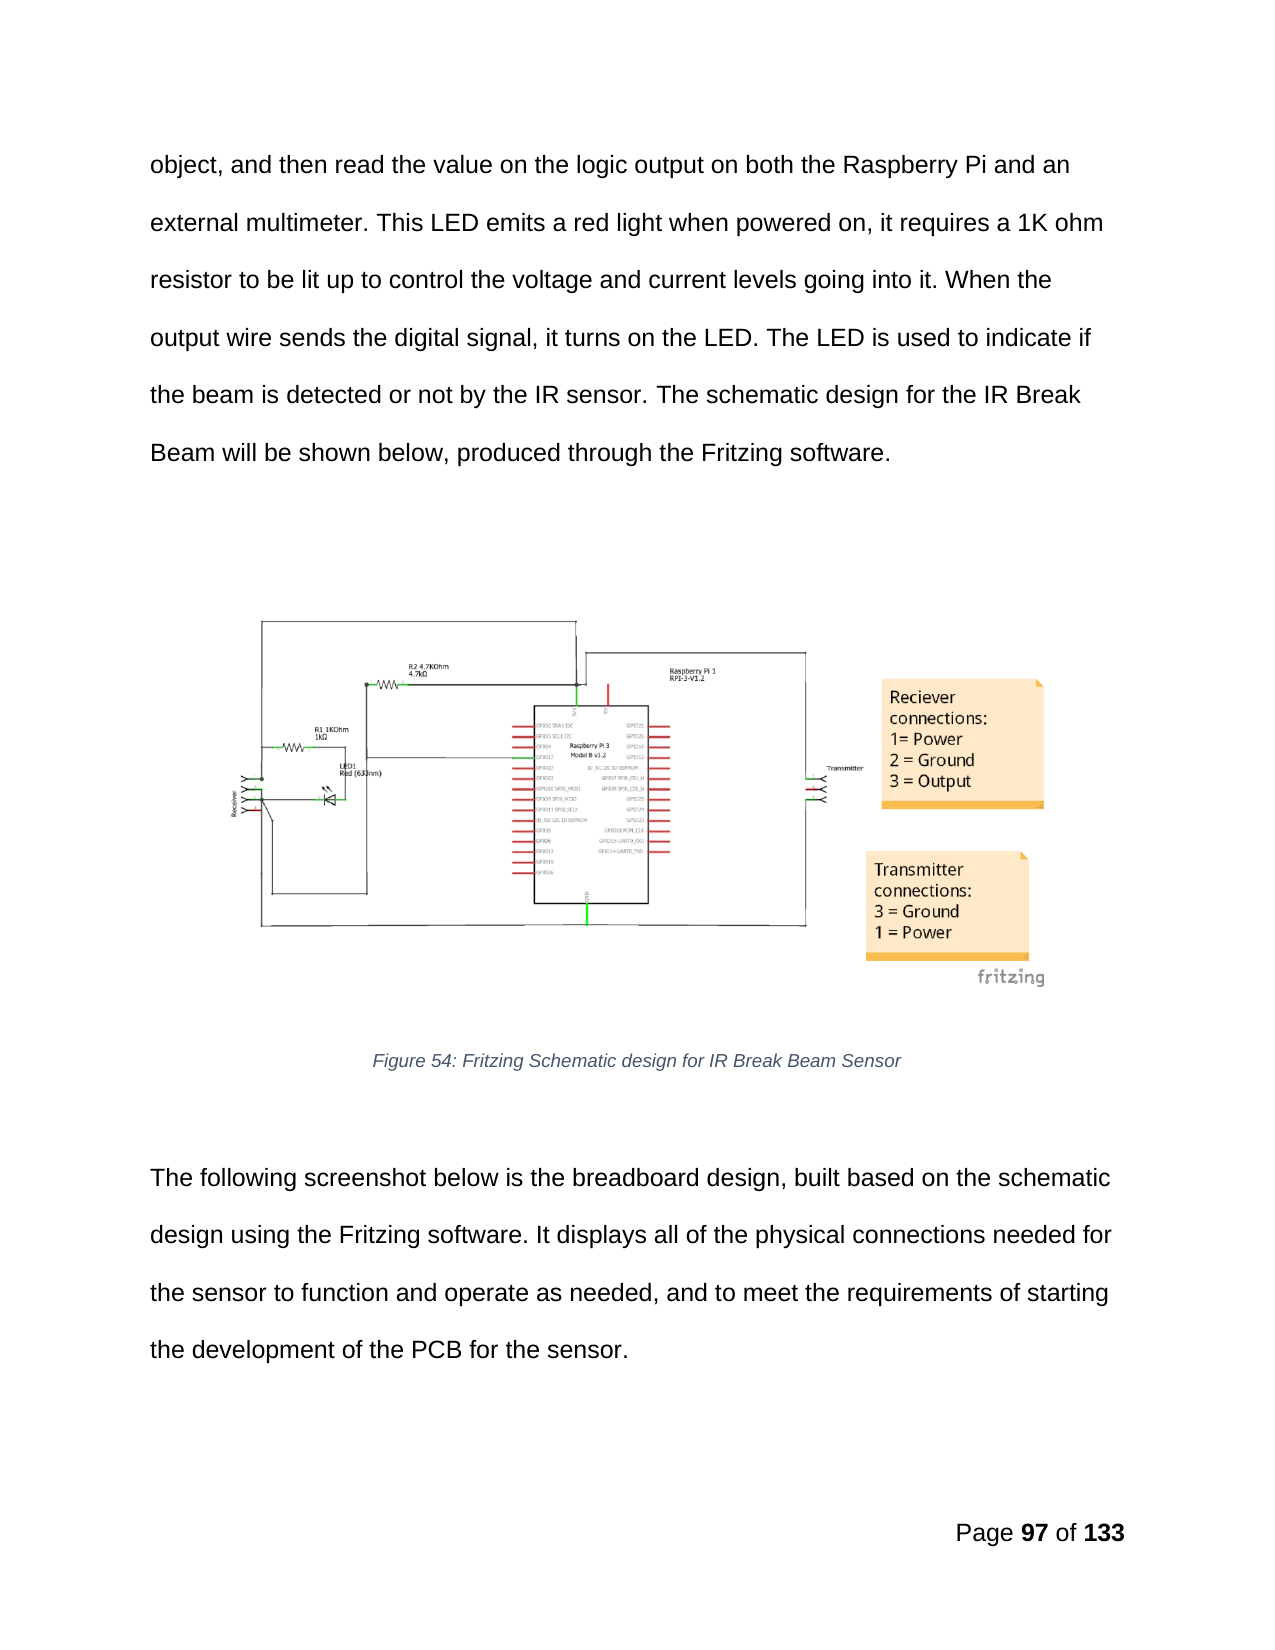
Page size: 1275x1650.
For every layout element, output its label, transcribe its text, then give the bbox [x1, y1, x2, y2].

picture [231, 620, 1044, 987]
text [150, 150, 1125, 466]
text The following screenshot below is the breadboard design, built based on the schematic design using the Fritzing software. It displays all of the physical connections needed for the sensor to function and operate as needed, and to meet the requirements of starting the development of the PCB for the sensor. [150, 1163, 1125, 1364]
text Figure 54: Fritzing Schematic design for IR Break Beam Sensor [150, 1050, 1125, 1072]
